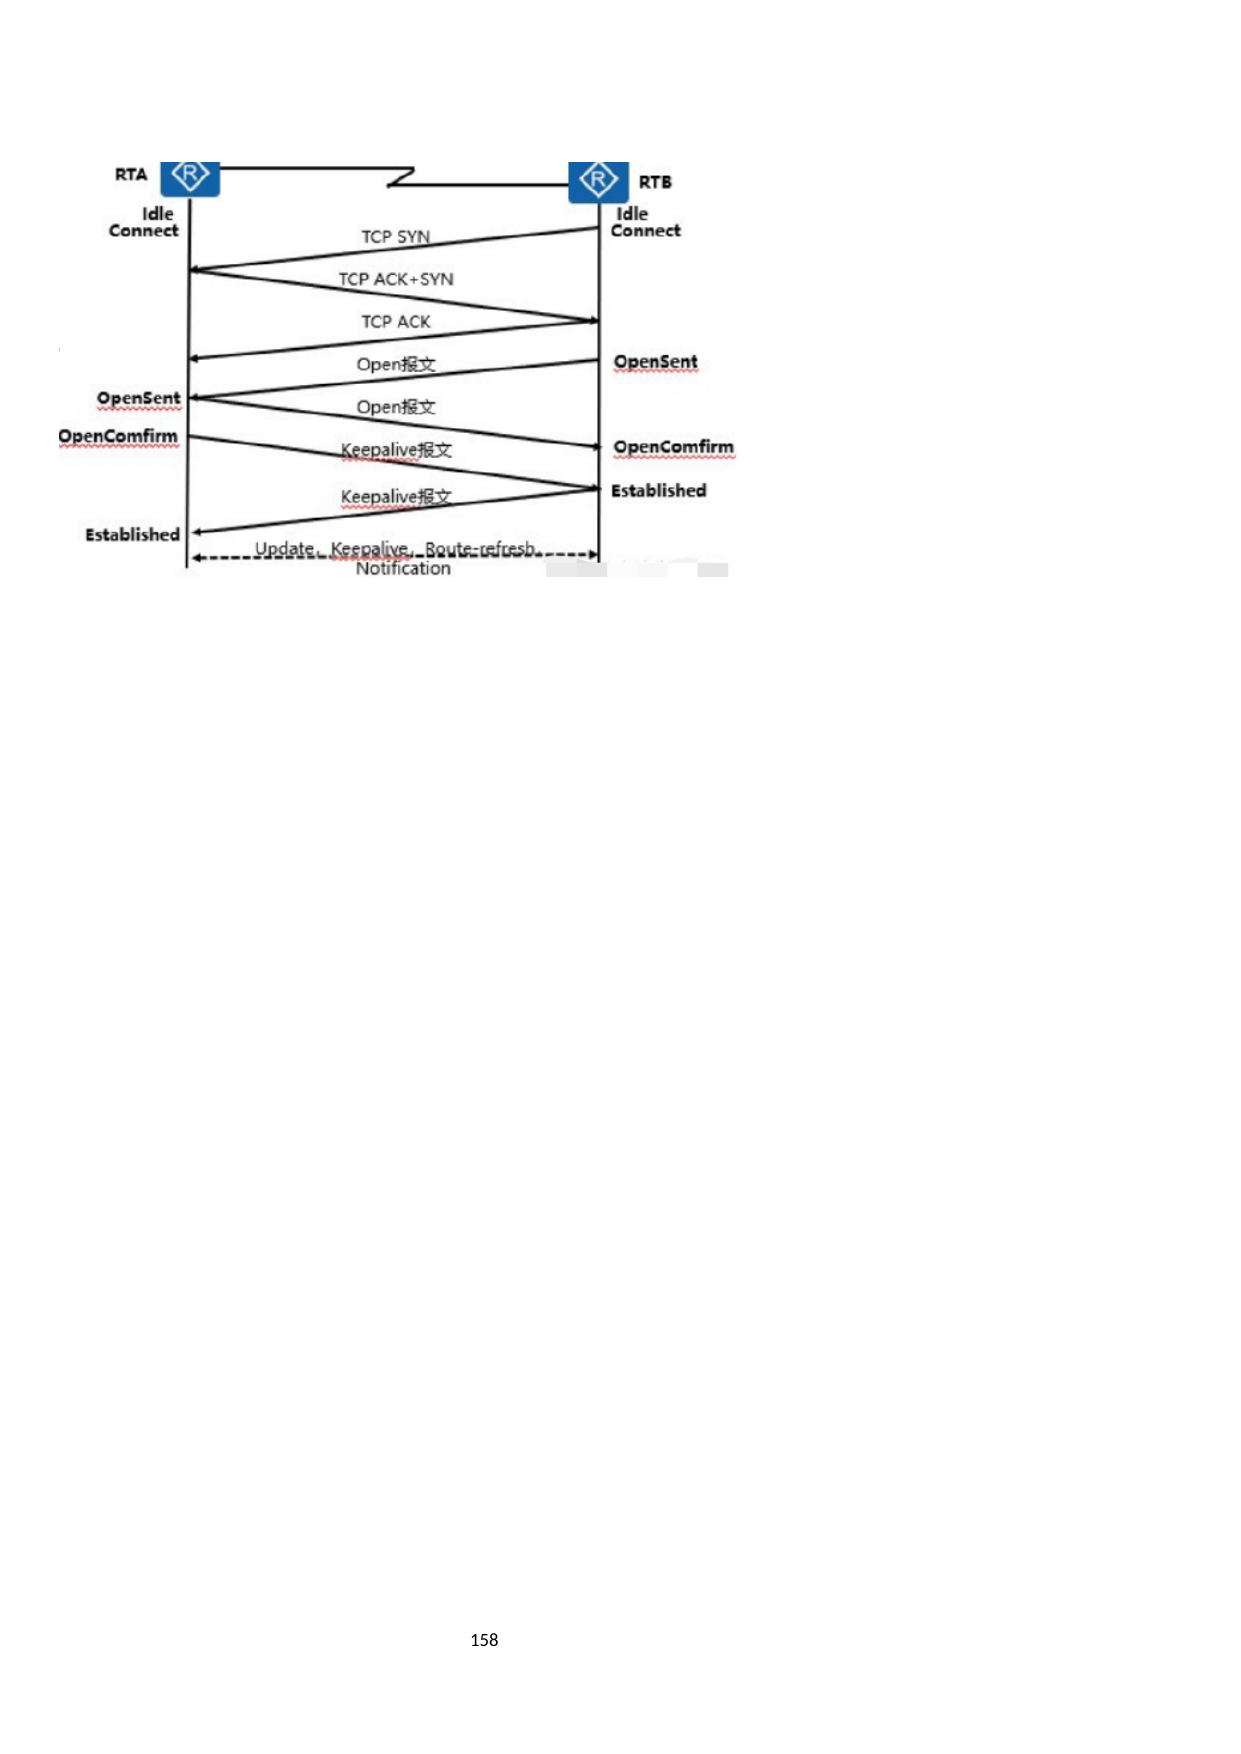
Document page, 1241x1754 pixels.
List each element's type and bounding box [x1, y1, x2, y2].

picture [59, 162, 739, 577]
